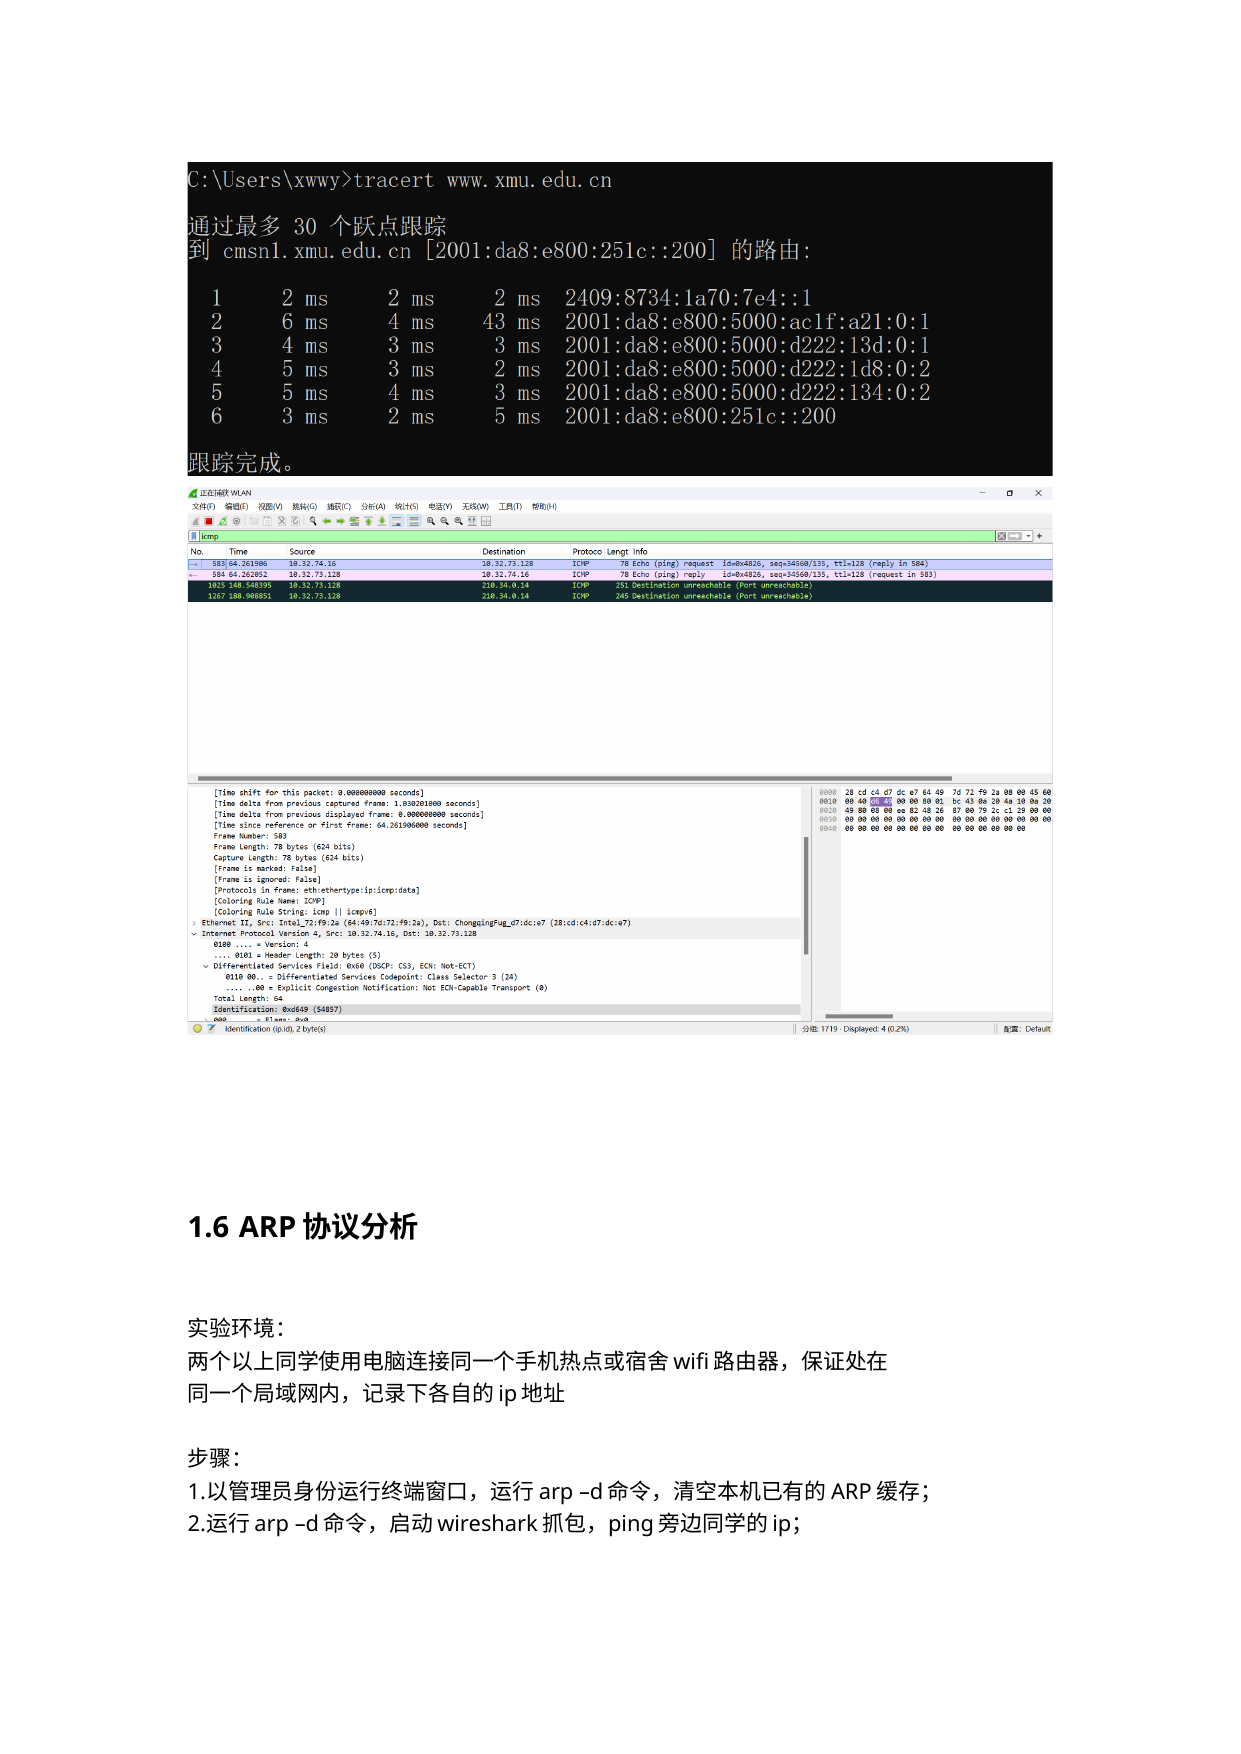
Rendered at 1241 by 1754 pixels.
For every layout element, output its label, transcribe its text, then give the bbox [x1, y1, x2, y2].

text 步骤： [187, 1441, 1053, 1473]
text 两个以上同学使用电脑连接同一个手机热点或宿舍wifi路由器，保证处在 [187, 1343, 1053, 1376]
picture [187, 162, 1053, 476]
picture [187, 487, 1053, 1035]
text 2.运行arp –d命令，启动wireshark抓包，ping旁边同学的ip； [187, 1506, 1053, 1538]
text 同一个局域网内，记录下各自的ip地址 [187, 1376, 1053, 1408]
text 1.以管理员身份运行终端窗口，运行arp –d命令，清空本机已有的ARP缓存； [187, 1473, 1053, 1506]
text 实验环境： [187, 1311, 1053, 1343]
subtitle ARP协议分析 [187, 1192, 1053, 1257]
